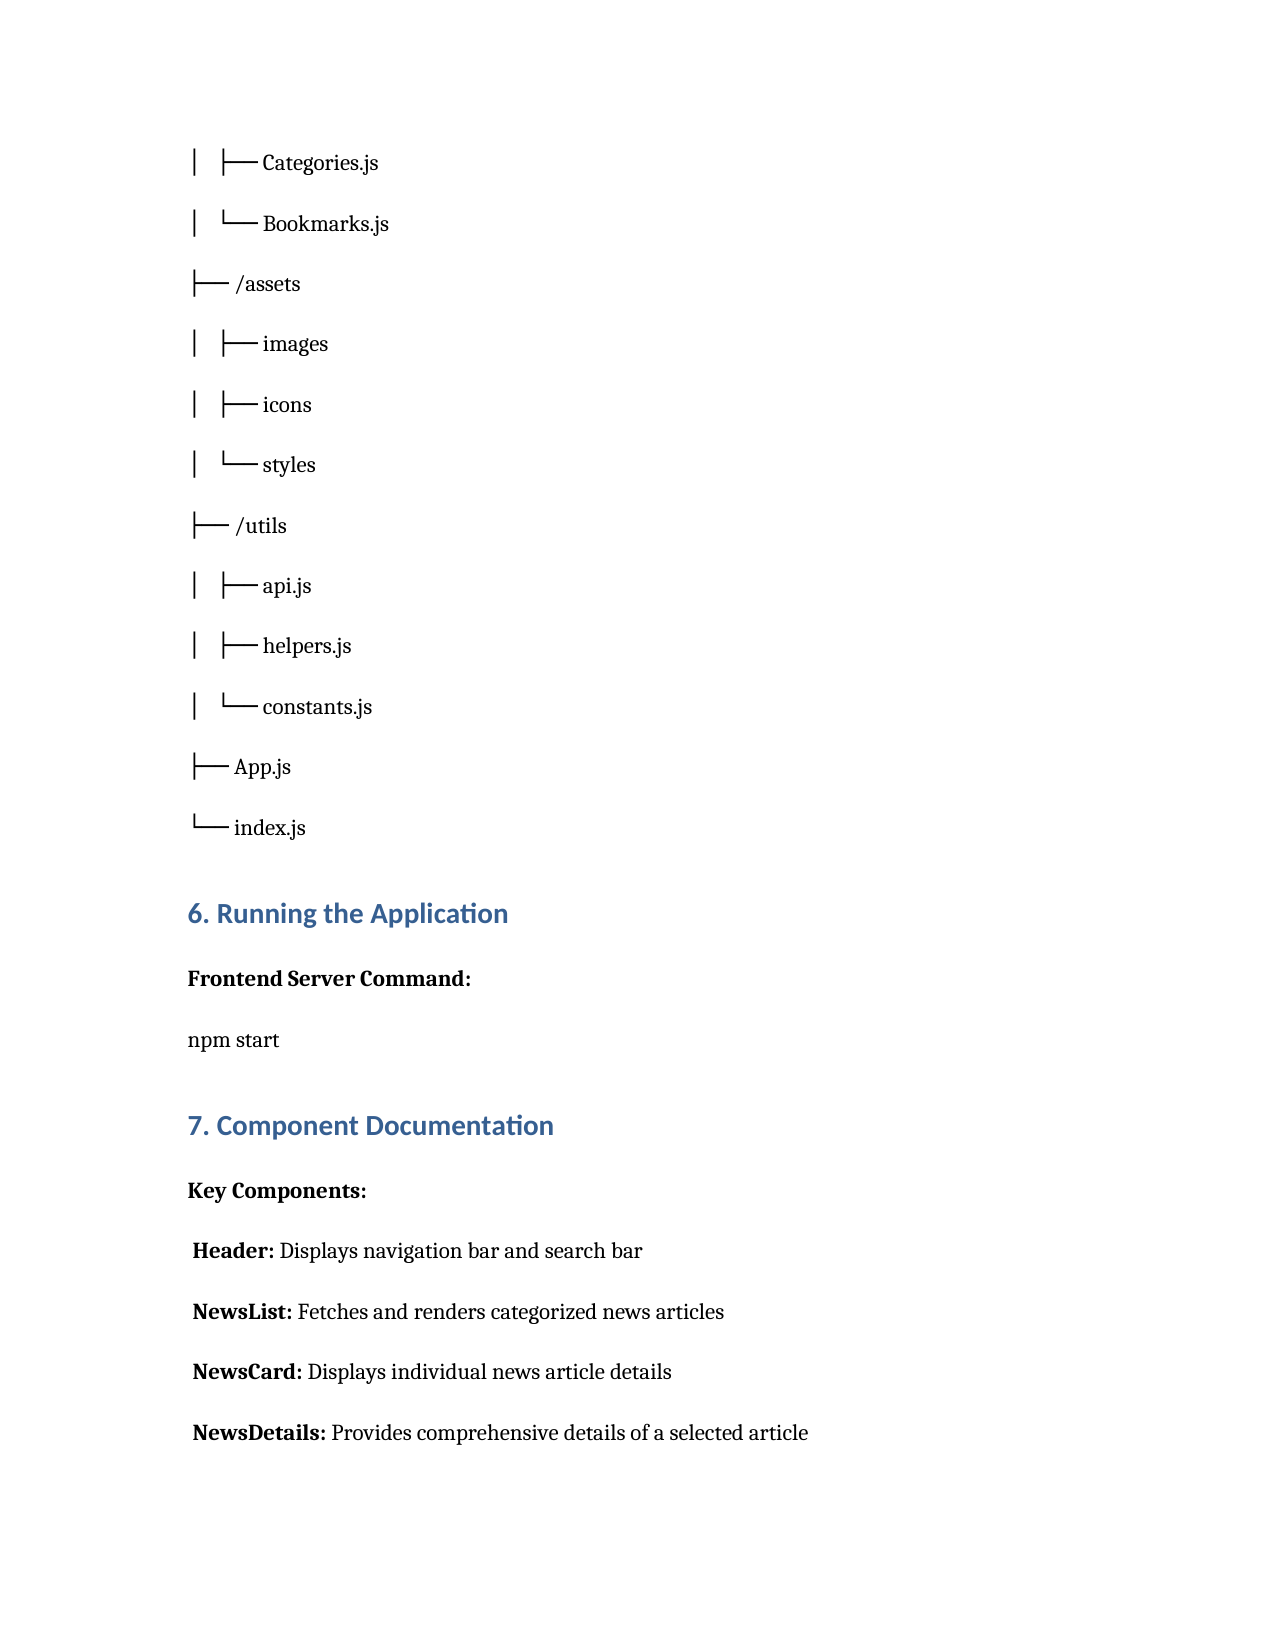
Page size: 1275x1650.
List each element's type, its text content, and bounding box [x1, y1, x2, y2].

text Frontend Server Command: npm start [187, 936, 1087, 1053]
subtitle 7. Component Documentation [187, 1107, 1087, 1142]
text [187, 1147, 1087, 1476]
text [187, 150, 1087, 841]
subtitle 6. Running the Application [187, 895, 1087, 930]
